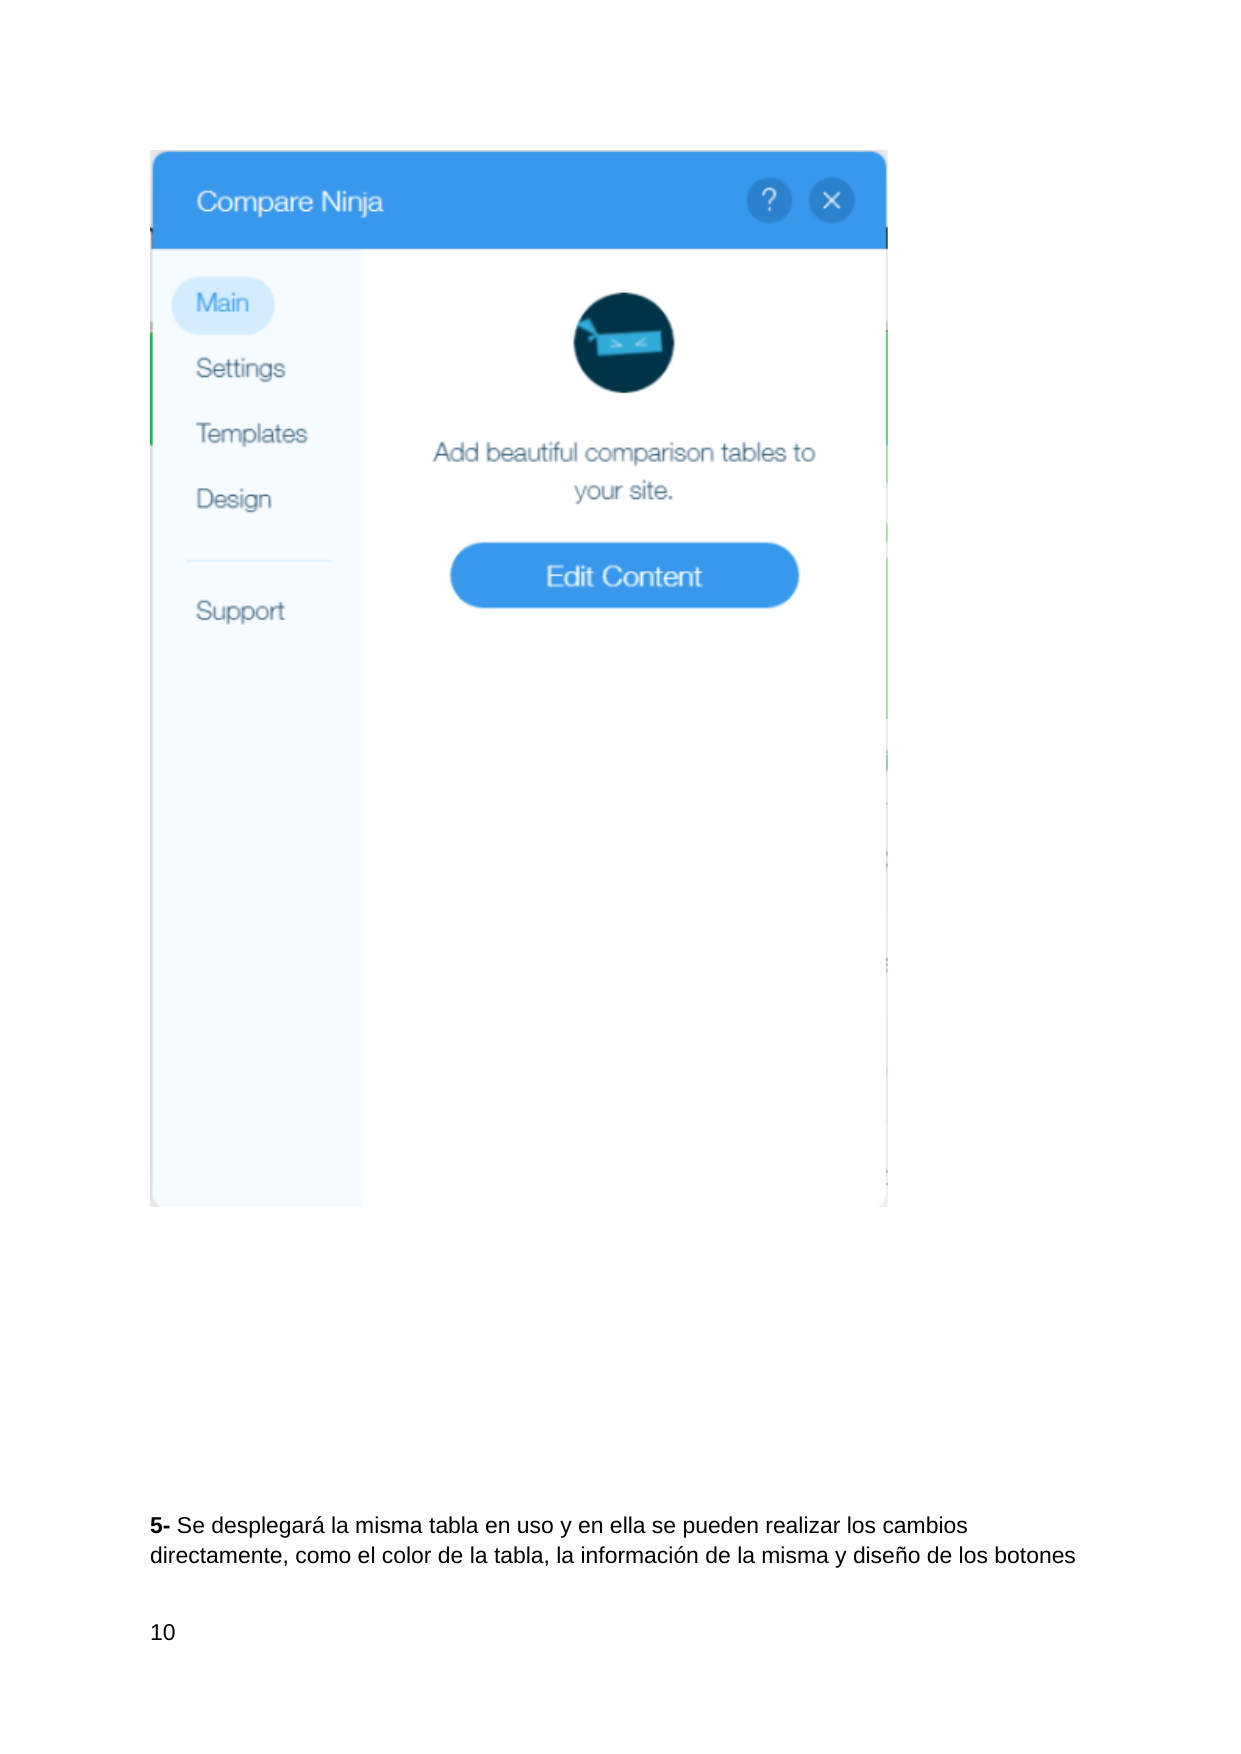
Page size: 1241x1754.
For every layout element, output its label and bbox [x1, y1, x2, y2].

picture [150, 150, 888, 1207]
text [150, 1512, 1090, 1569]
